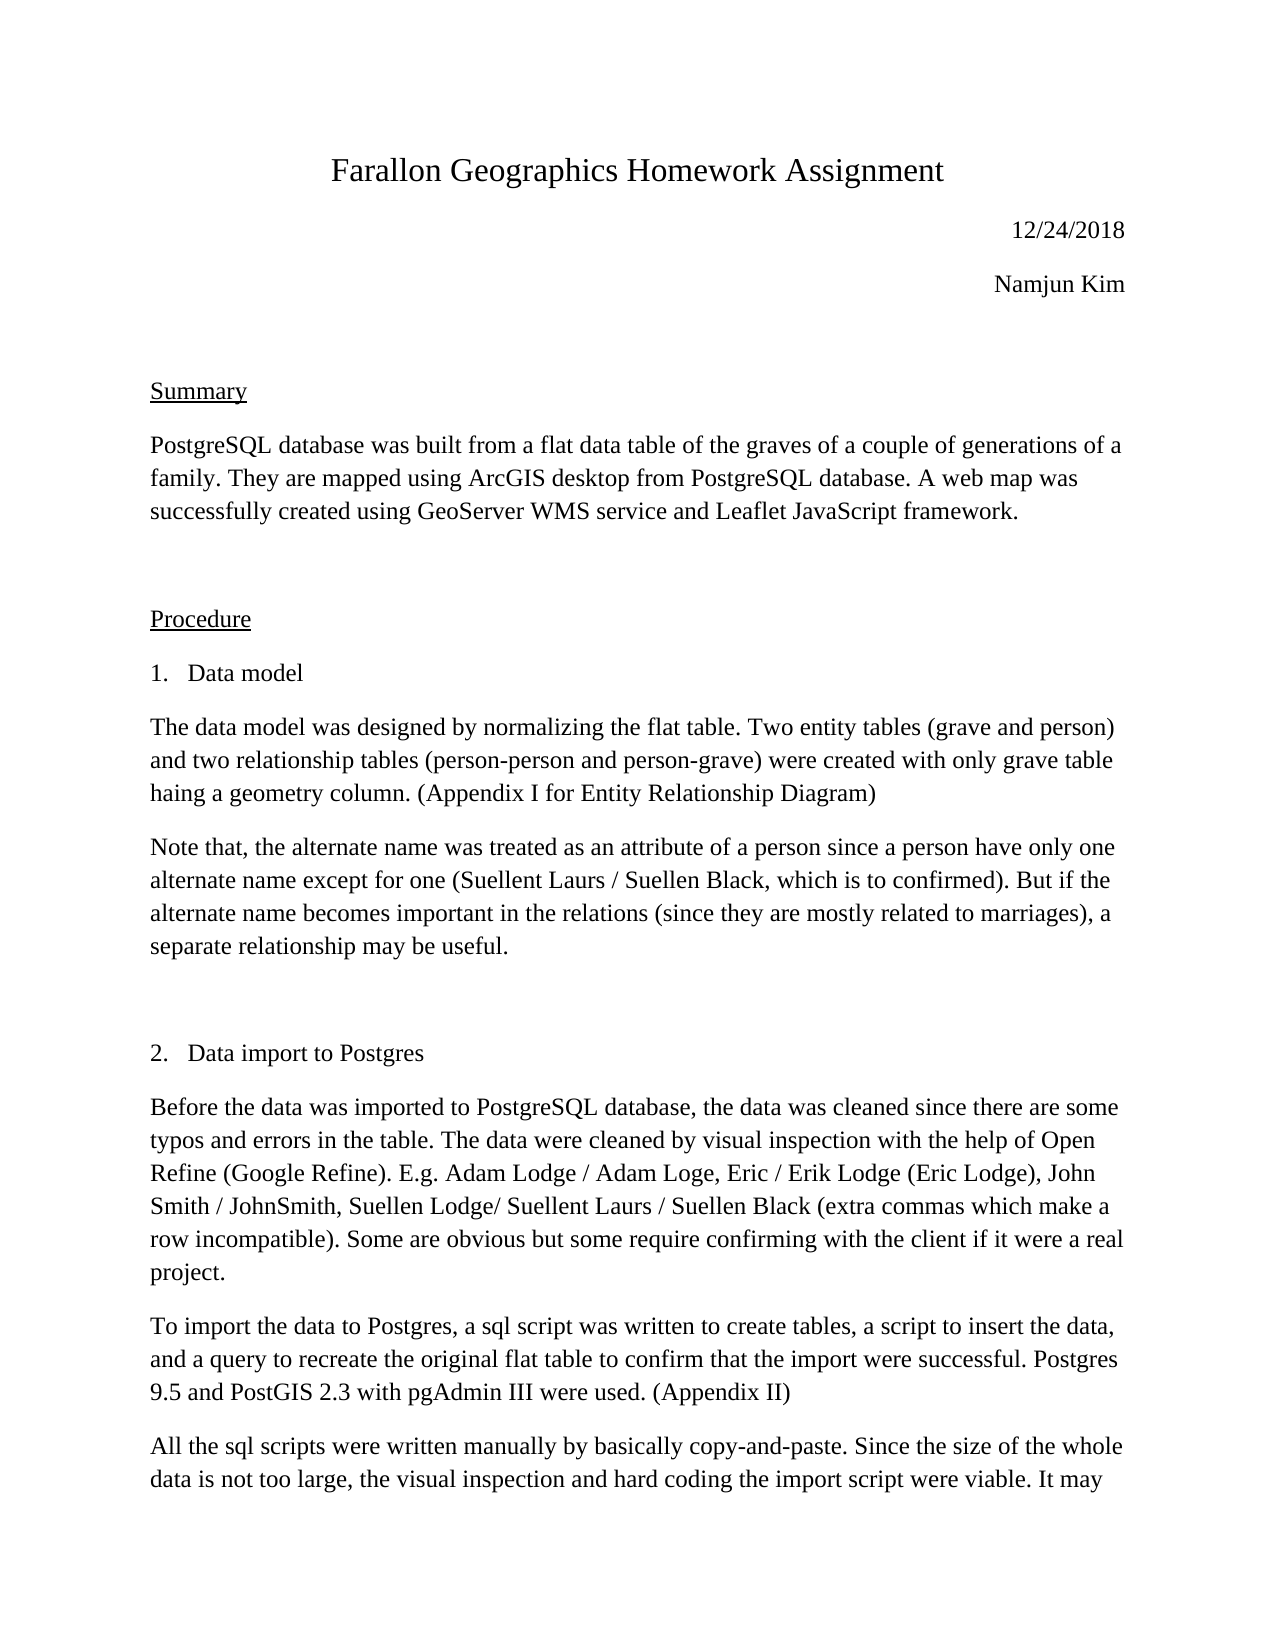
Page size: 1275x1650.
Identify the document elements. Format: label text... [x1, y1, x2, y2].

text PostgreSQL database was built from a flat data table of the graves of a couple of generations of a family. They are mapped using ArcGIS desktop from PostgreSQL database. A web map was successfully created using GeoServer WMS service and Leaflet JavaScript framework. [150, 430, 1125, 525]
list Data import to Postgres [150, 1038, 1125, 1067]
text Before the data was imported to PostgreSQL database, the data was cleaned since there are some typos and errors in the table. The data were cleaned by visual inspection with the help of Open Refine (Google Refine). E.g. Adam Lodge / Adam Loge, Eric / Erik Lodge (Eric Lodge), John Smith / JohnSmith, Suellen Lodge/ Suellent Laurs / Suellen Black (extra commas which make a row incompatible). Some are obvious but some require confirming with the client if it were a real project. [150, 1092, 1125, 1286]
text Namjun Kim [150, 269, 1125, 297]
text Procedure [150, 604, 1125, 633]
text 12/24/2018 [150, 215, 1125, 244]
text To import the data to Postgres, a sql script was written to create tables, a script to insert the data, and a query to recreate the original flat table to confirm that the import were successful. Postgres 9.5 and PostGIS 2.3 with pgAdmin III were used. (Appendix II) [150, 1311, 1125, 1406]
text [150, 1431, 1125, 1493]
text The data model was designed by normalizing the flat table. Two entity tables (grave and person) and two relationship tables (person-person and person-grave) were created with only grave table haing a geometry column. (Appendix I for Entity Relationship Diagram) [150, 712, 1125, 807]
text Farallon Geographics Homework Assignment [150, 150, 1125, 188]
text Note that, the alternate name was treated as an attribute of a person since a person have only one alternate name except for one (Suellent Laurs / Suellen Black, which is to confirmed). But if the alternate name becomes important in the relations (since they are mostly related to marriages), a separate relationship may be useful. [150, 832, 1125, 959]
list Data model [150, 658, 1125, 687]
text Summary [150, 376, 1125, 405]
